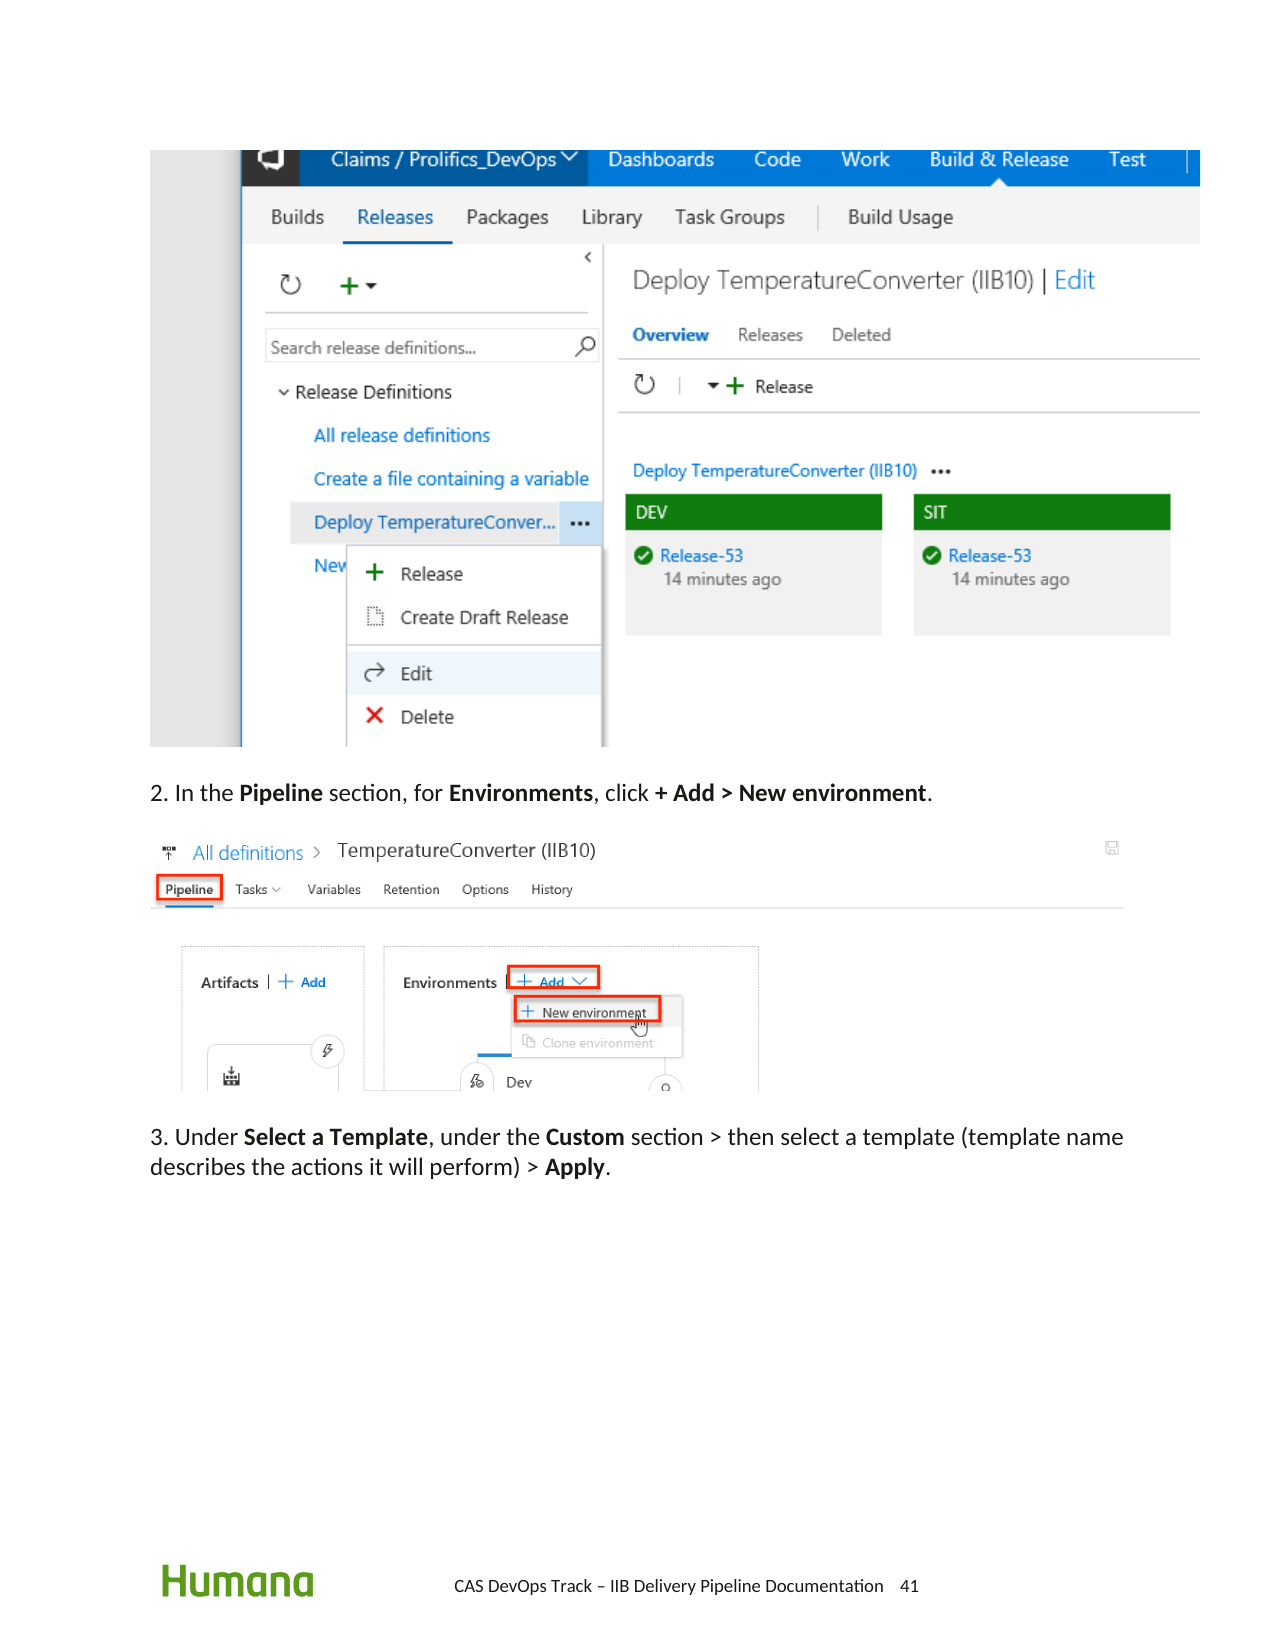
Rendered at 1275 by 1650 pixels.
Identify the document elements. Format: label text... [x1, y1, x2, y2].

picture [150, 1552, 325, 1609]
picture [150, 837, 1125, 1091]
text 2. In the Pipeline section, for Environments, click + Add > New environment. [150, 777, 1125, 807]
text 3. Under Select a Template, under the Custom section > then select a template (template name describes the actions it will perform) > Apply. [150, 1121, 1125, 1182]
picture [150, 150, 1200, 747]
